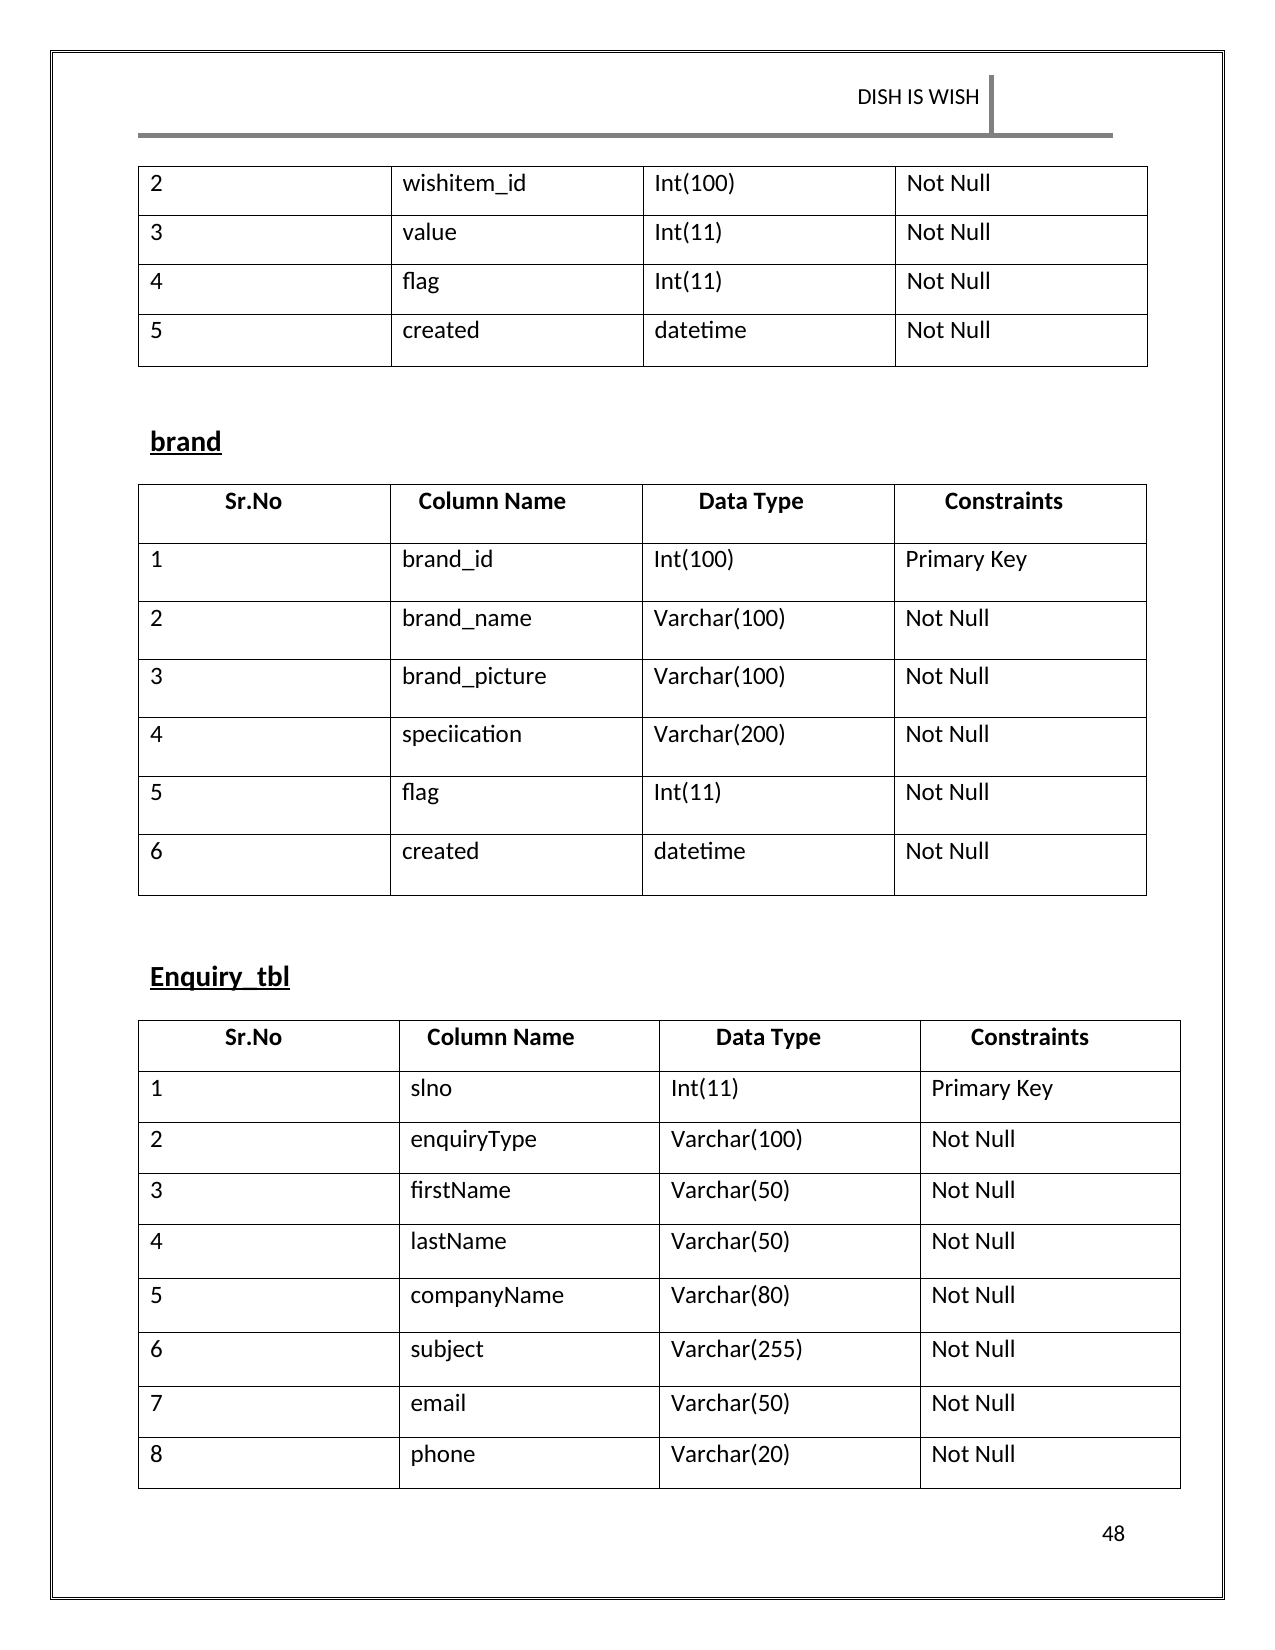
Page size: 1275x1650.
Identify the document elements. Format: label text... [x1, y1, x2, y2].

table_cell 4 [139, 265, 391, 314]
table_cell 4 [139, 718, 390, 776]
table_cell flag [392, 265, 643, 314]
table_cell Int(11) [644, 216, 895, 264]
table_cell datetime [643, 835, 894, 895]
text brand [150, 423, 1125, 458]
table_header Data Type [660, 1021, 920, 1071]
table_header Sr.No [139, 485, 390, 543]
text Enquiry_tbl [150, 958, 1125, 994]
table_cell Not Null [921, 1438, 1180, 1488]
table_cell Not Null [921, 1123, 1180, 1173]
table_cell 1 [139, 544, 390, 601]
table_cell Not Null [896, 167, 1147, 215]
table_cell 2 [139, 167, 391, 215]
table_header Column Name [400, 1021, 659, 1071]
table_cell Not Null [895, 777, 1146, 834]
table_cell Not Null [921, 1225, 1180, 1278]
table_cell 6 [139, 835, 390, 895]
table_cell Not Null [895, 660, 1146, 717]
table_cell Not Null [895, 835, 1146, 895]
table_header Sr.No [139, 1021, 399, 1071]
table_cell Not Null [921, 1174, 1180, 1224]
table_cell 5 [139, 777, 390, 834]
table_cell brand_name [391, 602, 642, 659]
table_cell Not Null [896, 315, 1147, 366]
table_cell created [392, 315, 643, 366]
table_cell Varchar(100) [660, 1123, 920, 1173]
table_cell Not Null [921, 1279, 1180, 1332]
table_cell datetime [644, 315, 895, 366]
table_cell Varchar(50) [660, 1174, 920, 1224]
table_cell Varchar(20) [660, 1438, 920, 1488]
table_cell email [400, 1387, 659, 1437]
table_cell Not Null [921, 1387, 1180, 1437]
table_cell Varchar(50) [660, 1387, 920, 1437]
table_cell 2 [139, 602, 390, 659]
table_cell Int(100) [644, 167, 895, 215]
table_cell Not Null [921, 1333, 1180, 1386]
table_cell brand_picture [391, 660, 642, 717]
table_cell value [392, 216, 643, 264]
table_cell 1 [139, 1072, 399, 1122]
table_cell 2 [139, 1123, 399, 1173]
table_cell subject [400, 1333, 659, 1386]
table_cell Varchar(100) [643, 660, 894, 717]
table_header Constraints [895, 485, 1146, 543]
table_cell 5 [139, 315, 391, 366]
table_cell created [391, 835, 642, 895]
table_cell Not Null [896, 216, 1147, 264]
table_cell Primary Key [895, 544, 1146, 601]
table_cell 3 [139, 660, 390, 717]
table_cell enquiryType [400, 1123, 659, 1173]
table_cell phone [400, 1438, 659, 1488]
table_cell 4 [139, 1225, 399, 1278]
table_cell speciication [391, 718, 642, 776]
table_cell 8 [139, 1438, 399, 1488]
table_cell Int(11) [660, 1072, 920, 1122]
table_cell Int(11) [643, 777, 894, 834]
table_header Data Type [643, 485, 894, 543]
table_cell flag [391, 777, 642, 834]
table_header Constraints [921, 1021, 1180, 1071]
table_cell Int(11) [644, 265, 895, 314]
table_cell firstName [400, 1174, 659, 1224]
table_cell Int(100) [643, 544, 894, 601]
table_cell 6 [139, 1333, 399, 1386]
table_cell Varchar(100) [643, 602, 894, 659]
table_cell Not Null [895, 602, 1146, 659]
table_cell Not Null [896, 265, 1147, 314]
table_cell Varchar(255) [660, 1333, 920, 1386]
table_cell 7 [139, 1387, 399, 1437]
table_cell Primary Key [921, 1072, 1180, 1122]
table_cell Varchar(50) [660, 1225, 920, 1278]
table_cell slno [400, 1072, 659, 1122]
table_cell Varchar(80) [660, 1279, 920, 1332]
table_header Column Name [391, 485, 642, 543]
table_cell companyName [400, 1279, 659, 1332]
table_cell Not Null [895, 718, 1146, 776]
table_cell 3 [139, 216, 391, 264]
table_cell 3 [139, 1174, 399, 1224]
table_cell brand_id [391, 544, 642, 601]
table_cell wishitem_id [392, 167, 643, 215]
table_cell Varchar(200) [643, 718, 894, 776]
table_cell lastName [400, 1225, 659, 1278]
table_cell 5 [139, 1279, 399, 1332]
